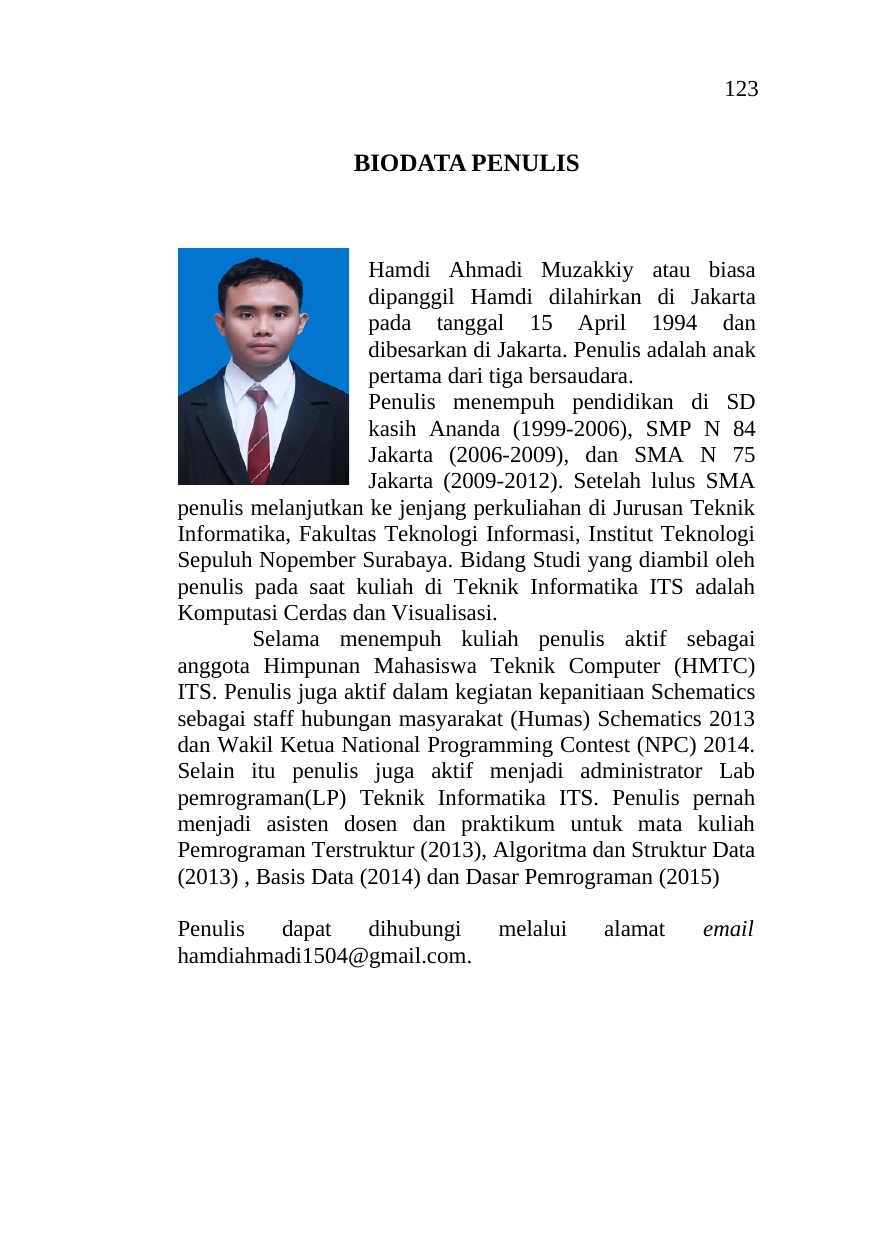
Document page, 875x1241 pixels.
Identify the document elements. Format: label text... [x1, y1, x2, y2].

list Penulis menempuh pendidikan di SD kasih Ananda (1999-2006), SMP N 84 Jakarta (2006-2009), dan SMA N 75 Jakarta (2009-2012). Setelah lulus SMA penulis melanjutkan ke jenjang perkuliahan di Jurusan Teknik Informatika, Fakultas Teknologi Informasi, Institut Teknologi Sepuluh Nopember Surabaya. Bidang Studi yang diambil oleh penulis pada saat kuliah di Teknik Informatika ITS adalah Komputasi Cerdas dan Visualisasi. [177, 388, 756, 626]
list Hamdi Ahmadi Muzakkiy atau biasa dipanggil Hamdi dilahirkan di Jakarta pada tanggal 15 April 1994 dan dibesarkan di Jakarta. Penulis adalah anak pertama dari tiga bersaudara. [349, 257, 756, 388]
list Penulis dapat dihubungi melalui alamat email hamdiahmadi1504@gmail.com. [177, 915, 756, 968]
subtitle BIODATA PENULIS [177, 148, 756, 176]
list Selama menempuh kuliah penulis aktif sebagai anggota Himpunan Mahasiswa Teknik Computer (HMTC) ITS. Penulis juga aktif dalam kegiatan kepanitiaan Schematics sebagai staff hubungan masyarakat (Humas) Schematics 2013 dan Wakil Ketua National Programming Contest (NPC) 2014. Selain itu penulis juga aktif menjadi administrator Lab pemrograman(LP) Teknik Informatika ITS. Penulis pernah menjadi asisten dosen dan praktikum untuk mata kuliah Pemrograman Terstruktur (2013), Algoritma dan Struktur Data (2013) , Basis Data (2014) dan Dasar Pemrograman (2015) [177, 626, 756, 889]
picture [177, 248, 349, 483]
